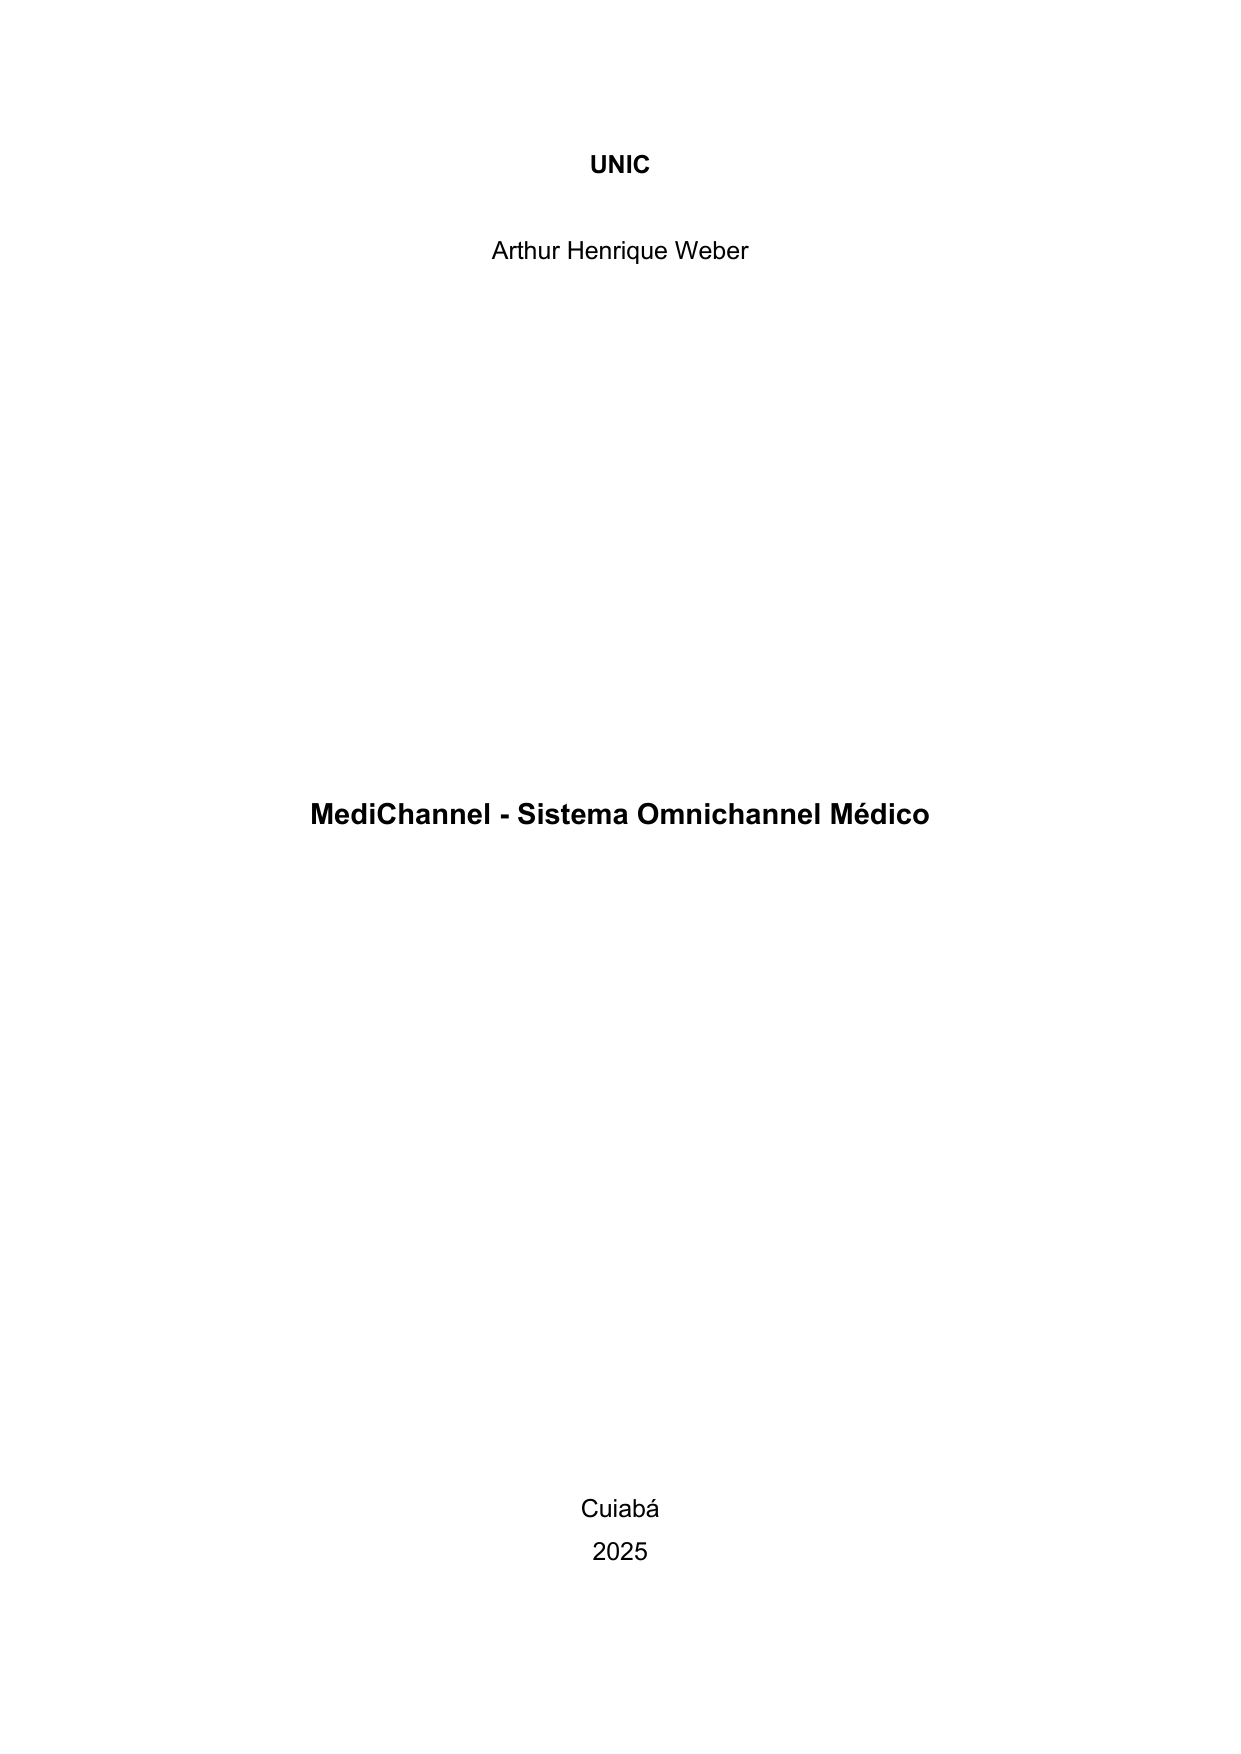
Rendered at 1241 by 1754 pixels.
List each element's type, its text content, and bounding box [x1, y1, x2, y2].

text Arthur Henrique Weber [150, 236, 1090, 265]
text 2025 [150, 1537, 1090, 1566]
text Cuiabá [150, 1494, 1090, 1523]
text UNIC [150, 150, 1090, 179]
text MediChannel - Sistema Omnichannel Médico [150, 797, 1090, 830]
